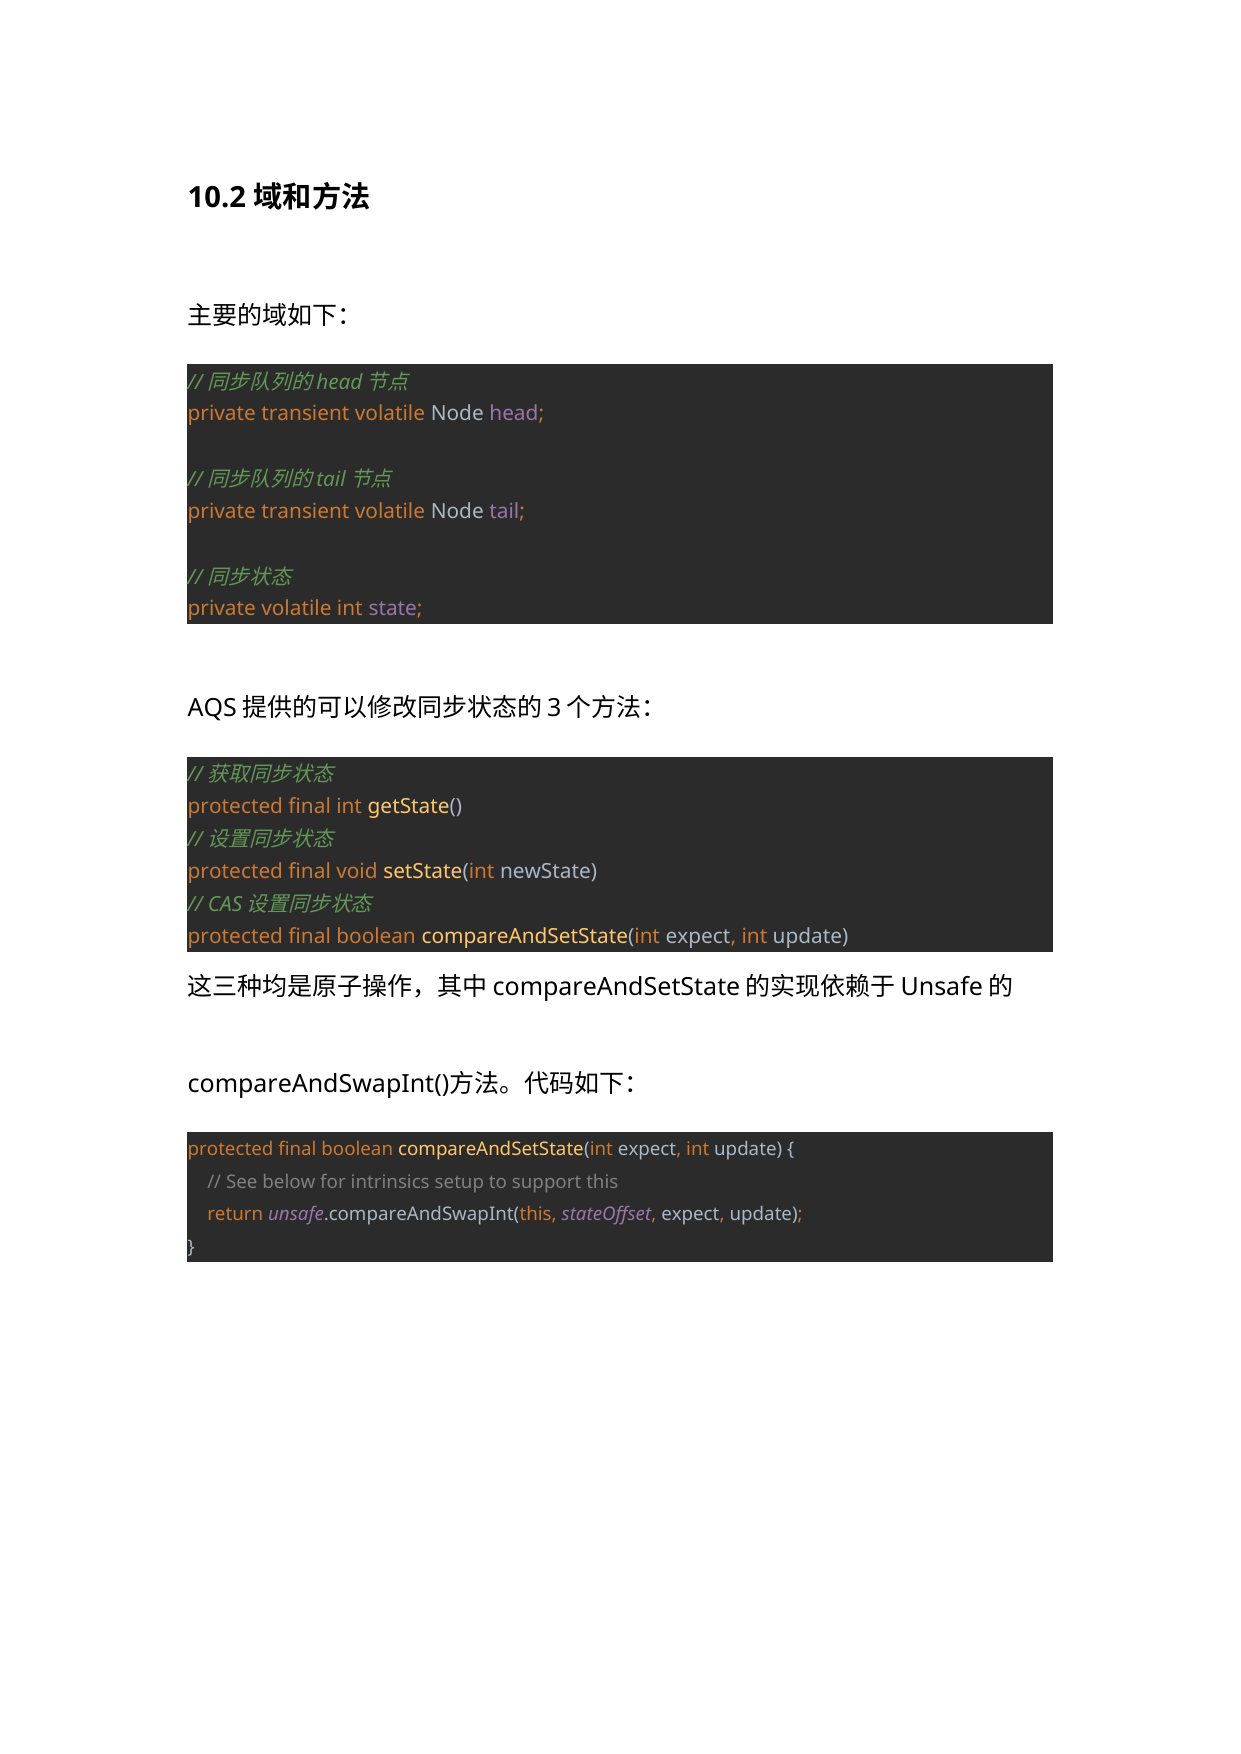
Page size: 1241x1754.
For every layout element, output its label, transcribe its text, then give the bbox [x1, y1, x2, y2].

text // 同步队列的head节点 [187, 364, 1053, 396]
text // 设置同步状态 [187, 822, 1053, 854]
text protected final void setState(int newState) [187, 854, 1053, 887]
subtitle 10.2 域和方法 [187, 162, 1053, 227]
text protected final boolean compareAndSetState(int expect, int update) { [187, 1132, 1053, 1165]
text // CAS设置同步状态 [187, 887, 1053, 919]
text // 同步队列的tail节点 private transient volatile Node tail; // 同步状态 private volatile int state; [187, 429, 1053, 624]
text // 获取同步状态 [187, 757, 1053, 789]
text 主要的域如下： [187, 281, 1053, 346]
text 这三种均是原子操作，其中compareAndSetState的实现依赖于Unsafe的compareAndSwapInt()方法。代码如下： [187, 952, 1053, 1114]
text AQS提供的可以修改同步状态的3个方法： [187, 673, 1053, 738]
text // See below for intrinsics setup to support this return unsafe.compareAndSwapInt(this, stateOffset, expect, update); } [187, 1165, 1053, 1262]
text protected final boolean compareAndSetState(int expect, int update) [187, 919, 1053, 952]
text private transient volatile Node head; [187, 396, 1053, 429]
text protected final int getState() [187, 789, 1053, 822]
